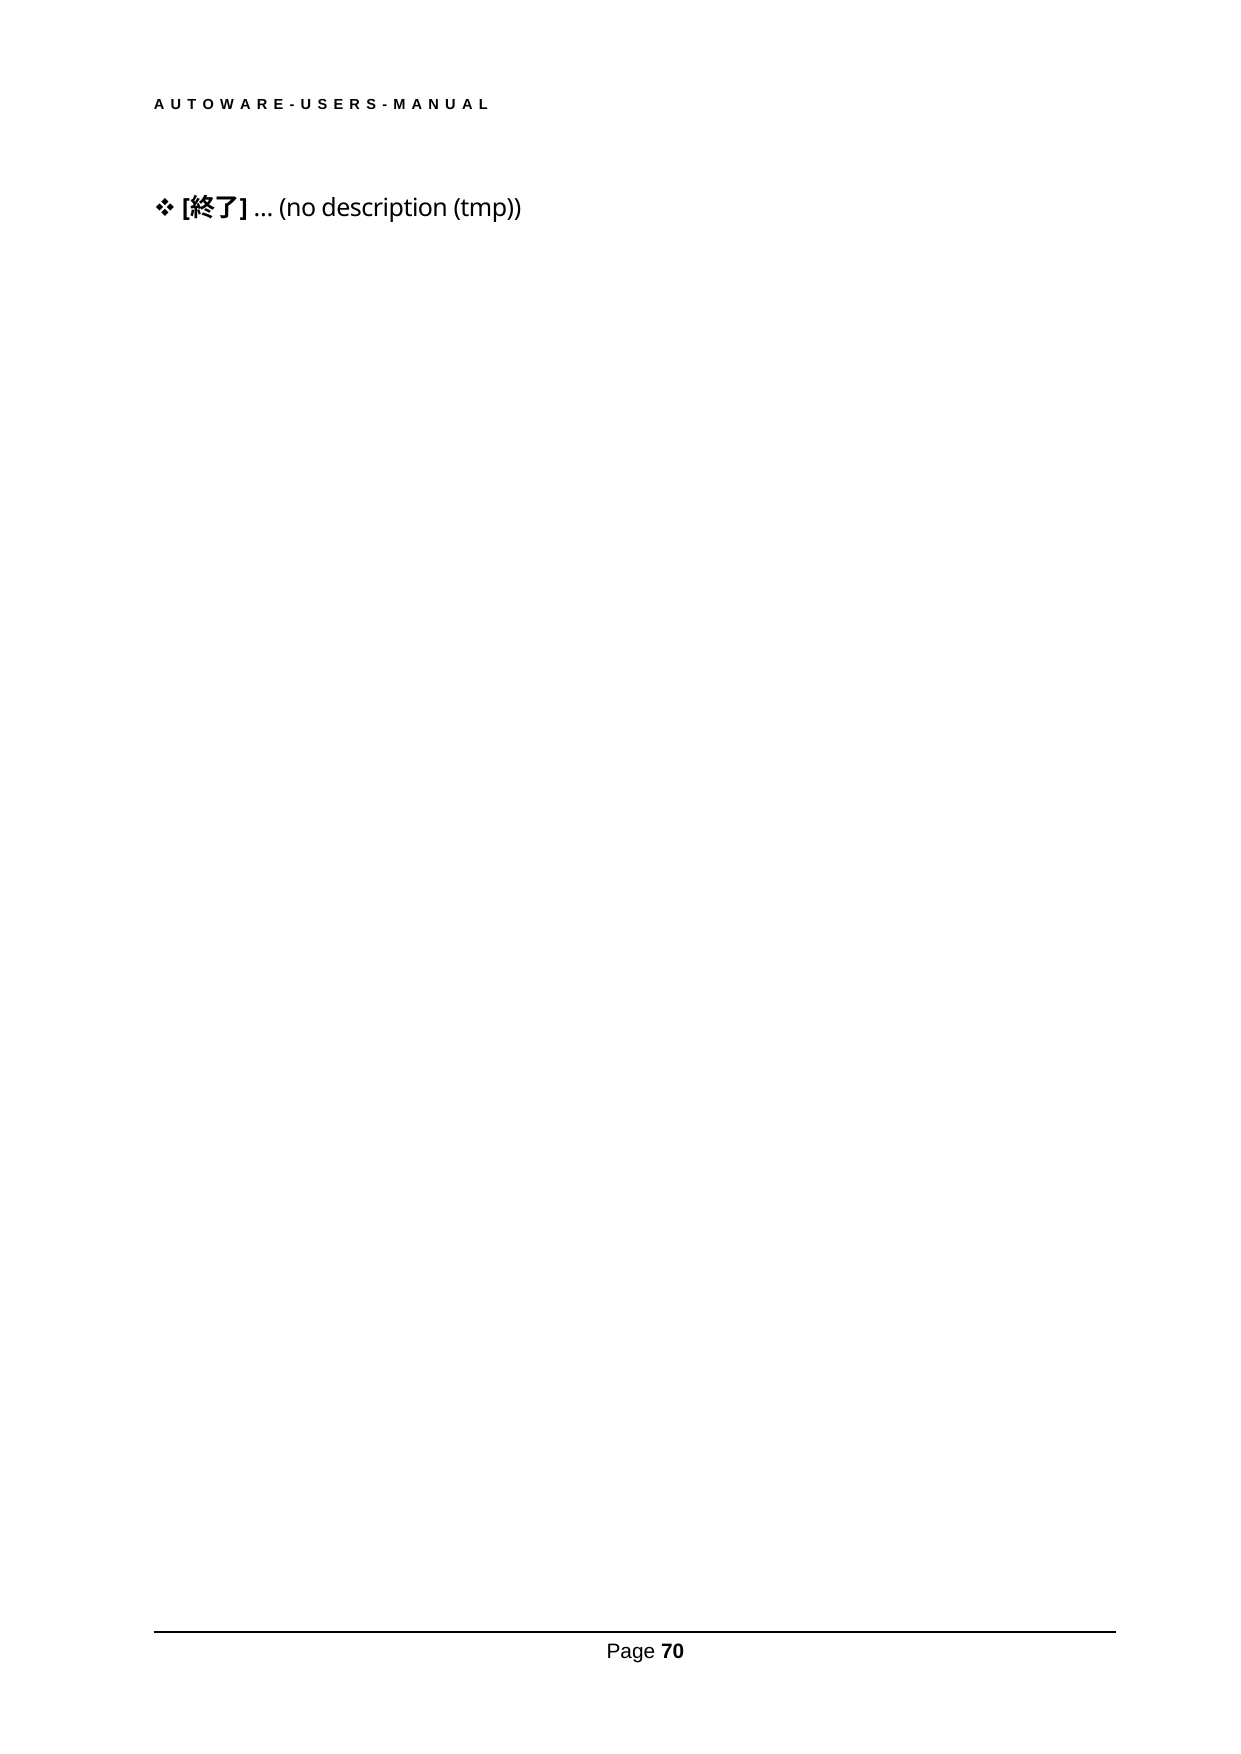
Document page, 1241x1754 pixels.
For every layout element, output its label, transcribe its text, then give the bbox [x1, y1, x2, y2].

text [終了] … (no description (tmp)) [154, 187, 1116, 223]
